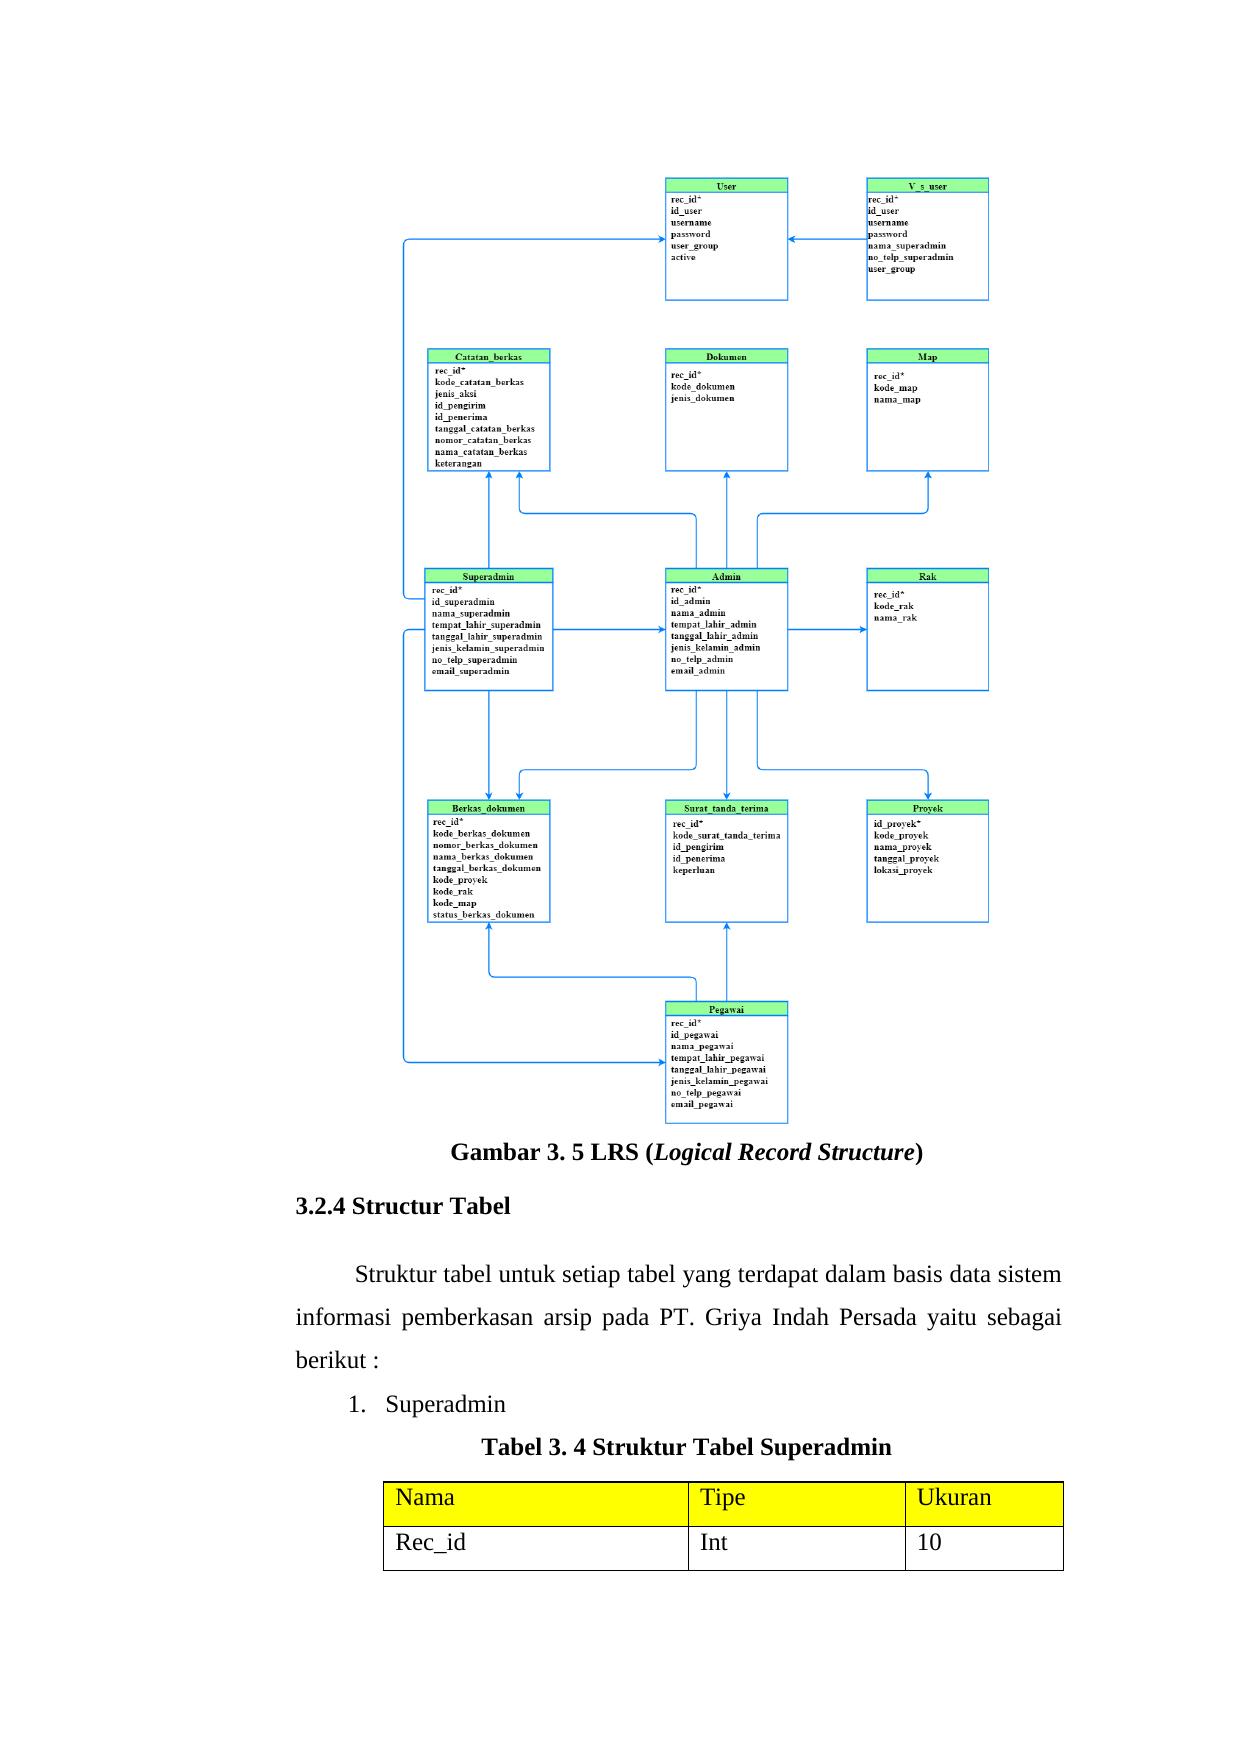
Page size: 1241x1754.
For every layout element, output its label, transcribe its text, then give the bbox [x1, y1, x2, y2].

subtitle Structur Tabel [295, 1191, 1063, 1220]
table_cell Int [689, 1527, 905, 1569]
table_header Tipe [689, 1483, 905, 1526]
text Gambar 3. 5 LRS (Logical Record Structure) [251, 1137, 1063, 1166]
text Tabel 3. 4 Struktur Tabel Superadmin [251, 1432, 1063, 1461]
table_cell Rec_id [384, 1527, 688, 1569]
table_header Ukuran [906, 1483, 1063, 1526]
picture [398, 177, 989, 1124]
text Struktur tabel untuk setiap tabel yang terdapat dalam basis data sistem informasi pemberkasan arsip pada PT. Griya Indah Persada yaitu sebagai berikut : [295, 1259, 1063, 1374]
table_cell 10 [906, 1527, 1063, 1569]
list Superadmin [348, 1389, 1063, 1417]
table_header Nama [384, 1483, 688, 1526]
